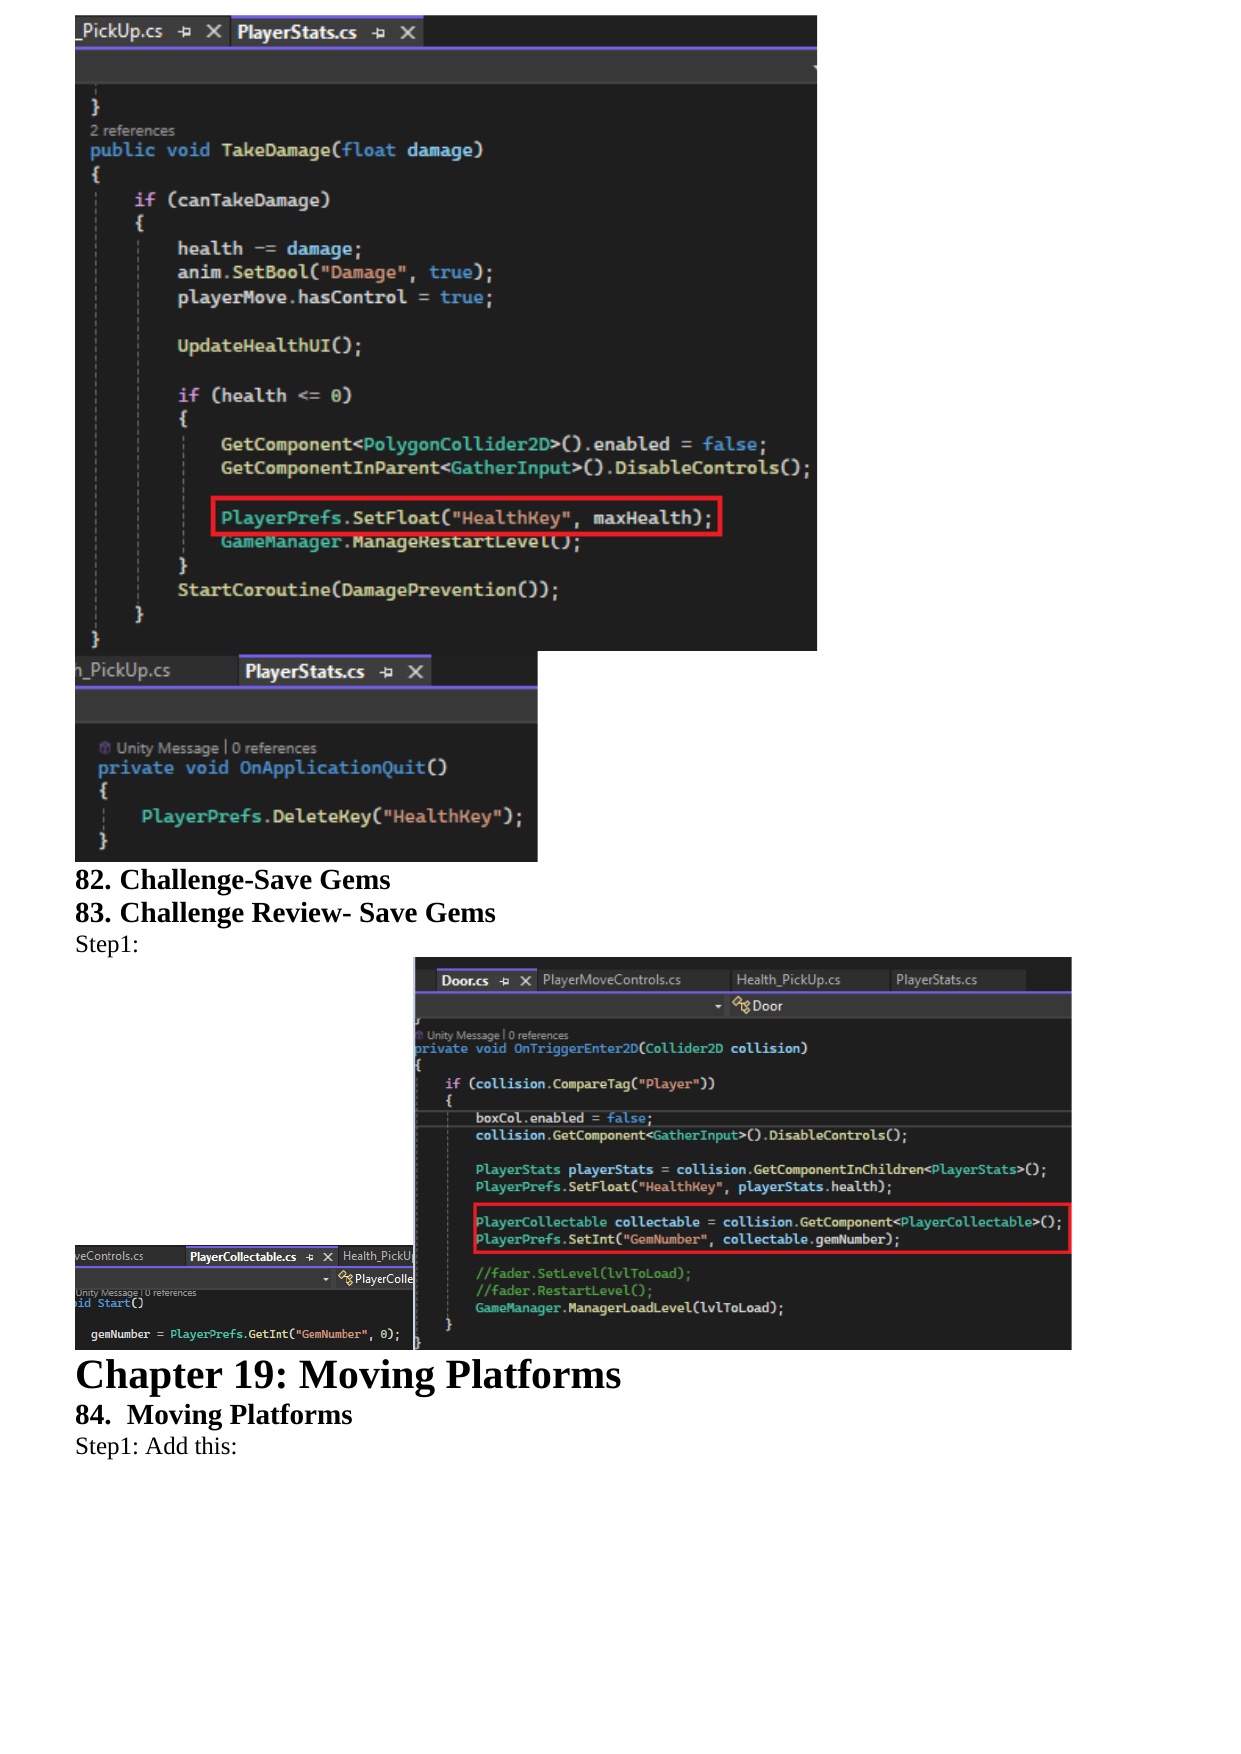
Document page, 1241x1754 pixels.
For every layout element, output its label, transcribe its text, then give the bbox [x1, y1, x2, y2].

text Step1: [75, 929, 1165, 958]
subtitle Challenge-Save Gems [75, 862, 1165, 895]
subtitle Challenge Review- Save Gems [75, 895, 1165, 929]
picture [75, 957, 1074, 1350]
subtitle Chapter 19: Moving Platforms [75, 1349, 1165, 1397]
subtitle Moving Platforms [75, 1397, 1165, 1431]
picture [75, 15, 818, 862]
text Step1: Add this: [75, 1431, 1165, 1459]
